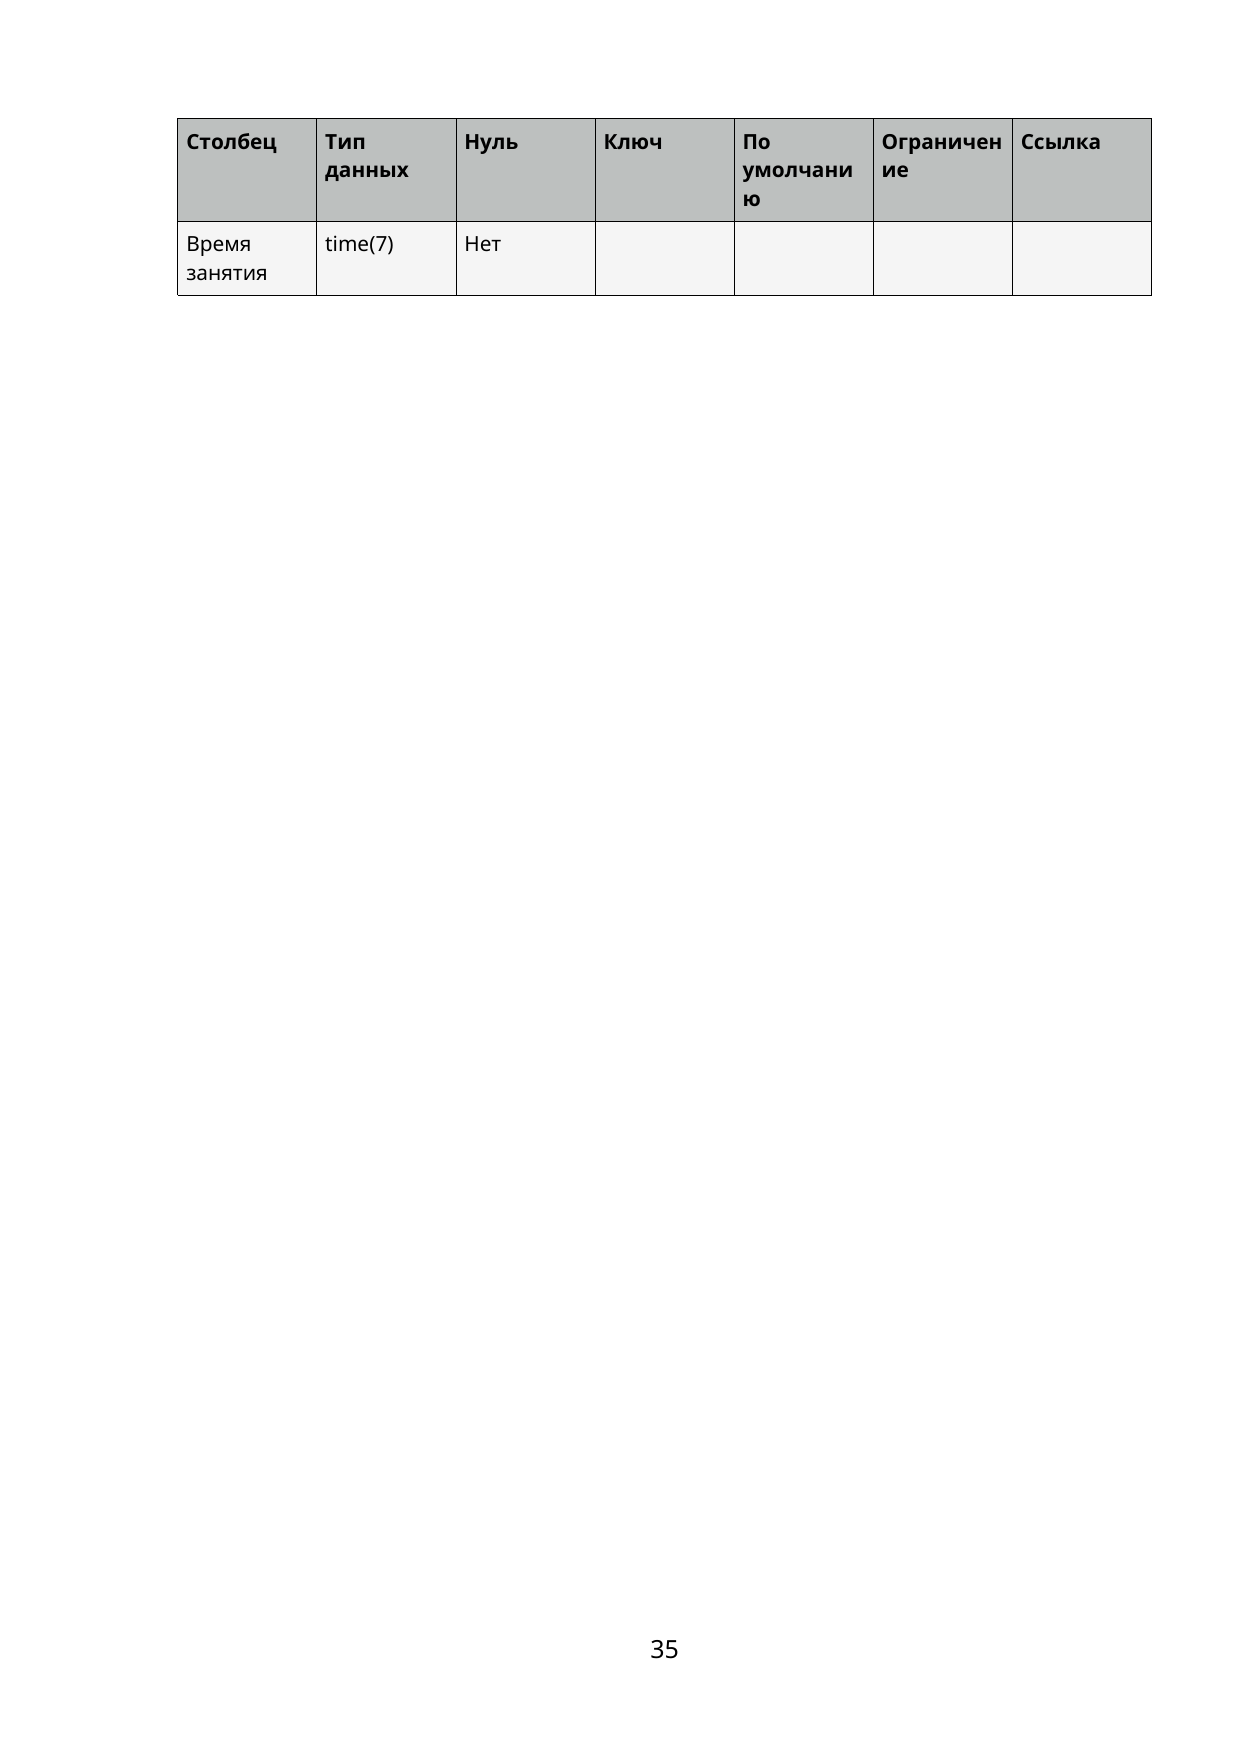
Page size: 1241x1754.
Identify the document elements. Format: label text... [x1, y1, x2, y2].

table_cell time(7) [317, 222, 456, 295]
table_header Нуль [457, 119, 595, 221]
table_cell [596, 222, 734, 295]
table_header Ключ [596, 119, 734, 221]
table_cell [735, 222, 873, 295]
table_header Ссылка [1013, 119, 1151, 221]
table_cell Время занятия [178, 222, 316, 295]
table_cell Нет [457, 222, 595, 295]
table_header Столбец [178, 119, 316, 221]
table_cell [874, 222, 1012, 295]
table_cell [1013, 222, 1151, 295]
table_header Тип данных [317, 119, 456, 221]
table_header По умолчанию [735, 119, 873, 221]
table_header Ограничение [874, 119, 1012, 221]
